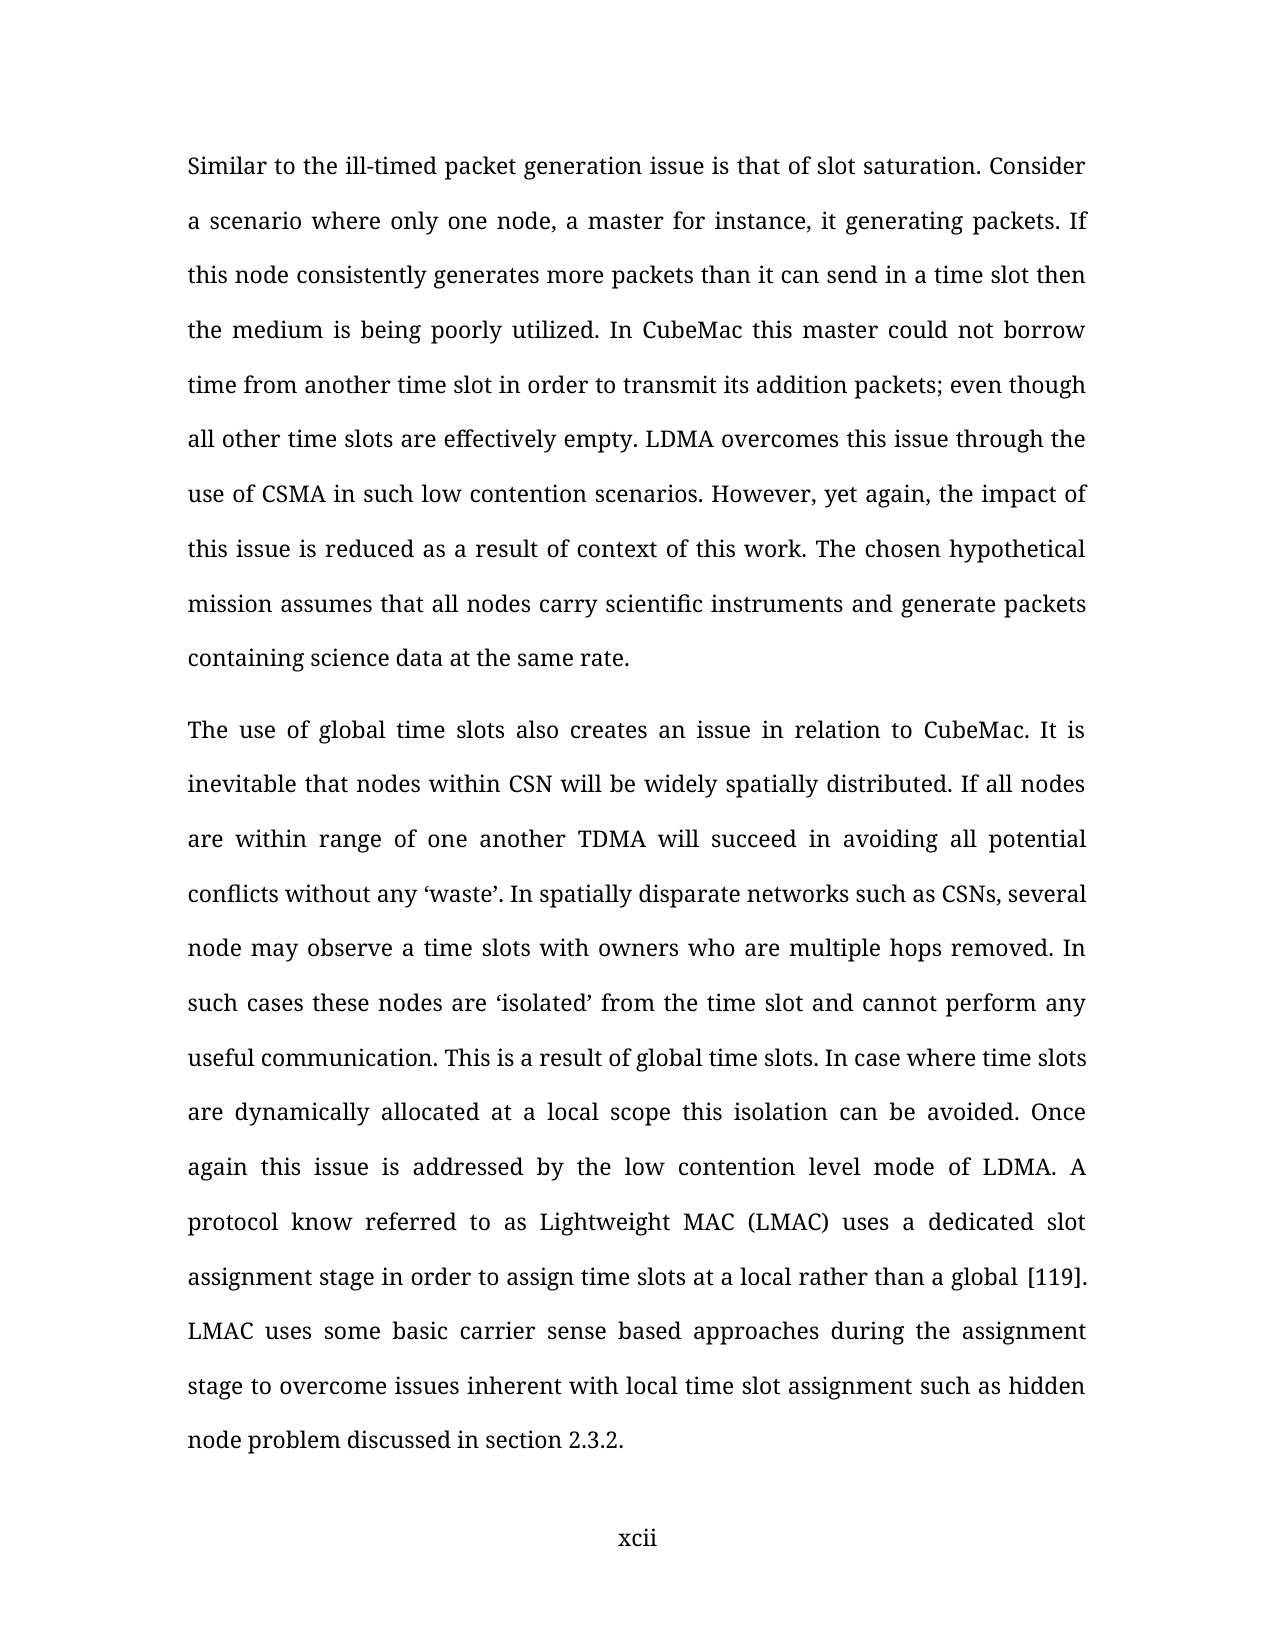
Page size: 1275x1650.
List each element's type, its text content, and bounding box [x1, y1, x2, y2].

text Similar to the ill-timed packet generation issue is that of slot saturation. Consider a scenario where only one node, a master for instance, it generating packets. If this node consistently generates more packets than it can send in a time slot then the medium is being poorly utilized. In CubeMac this master could not borrow time from another time slot in order to transmit its addition packets; even though all other time slots are effectively empty. LDMA overcomes this issue through the use of CSMA in such low contention scenarios. However, yet again, the impact of this issue is reduced as a result of context of this work. The chosen hypothetical mission assumes that all nodes carry scientific instruments and generate packets containing science data at the same rate. [187, 150, 1087, 673]
text The use of global time slots also creates an issue in relation to CubeMac. It is inevitable that nodes within CSN will be widely spatially distributed. If all nodes are within range of one another TDMA will succeed in avoiding all potential conflicts without any ‘waste’. In spatially disparate networks such as CSNs, several node may observe a time slots with owners who are multiple hops removed. In such cases these nodes are ‘isolated’ from the time slot and cannot perform any useful communication. This is a result of global time slots. In case where time slots are dynamically allocated at a local scope this isolation can be avoided. Once again this issue is addressed by the low contention level mode of LDMA. A protocol know referred to as Lightweight MAC (LMAC) uses a dedicated slot assignment stage in order to assign time slots at a local rather than a global [119]. LMAC uses some basic carrier sense based approaches during the assignment stage to overcome issues inherent with local time slot assignment such as hidden node problem discussed in section 2.3.2. [187, 713, 1087, 1456]
